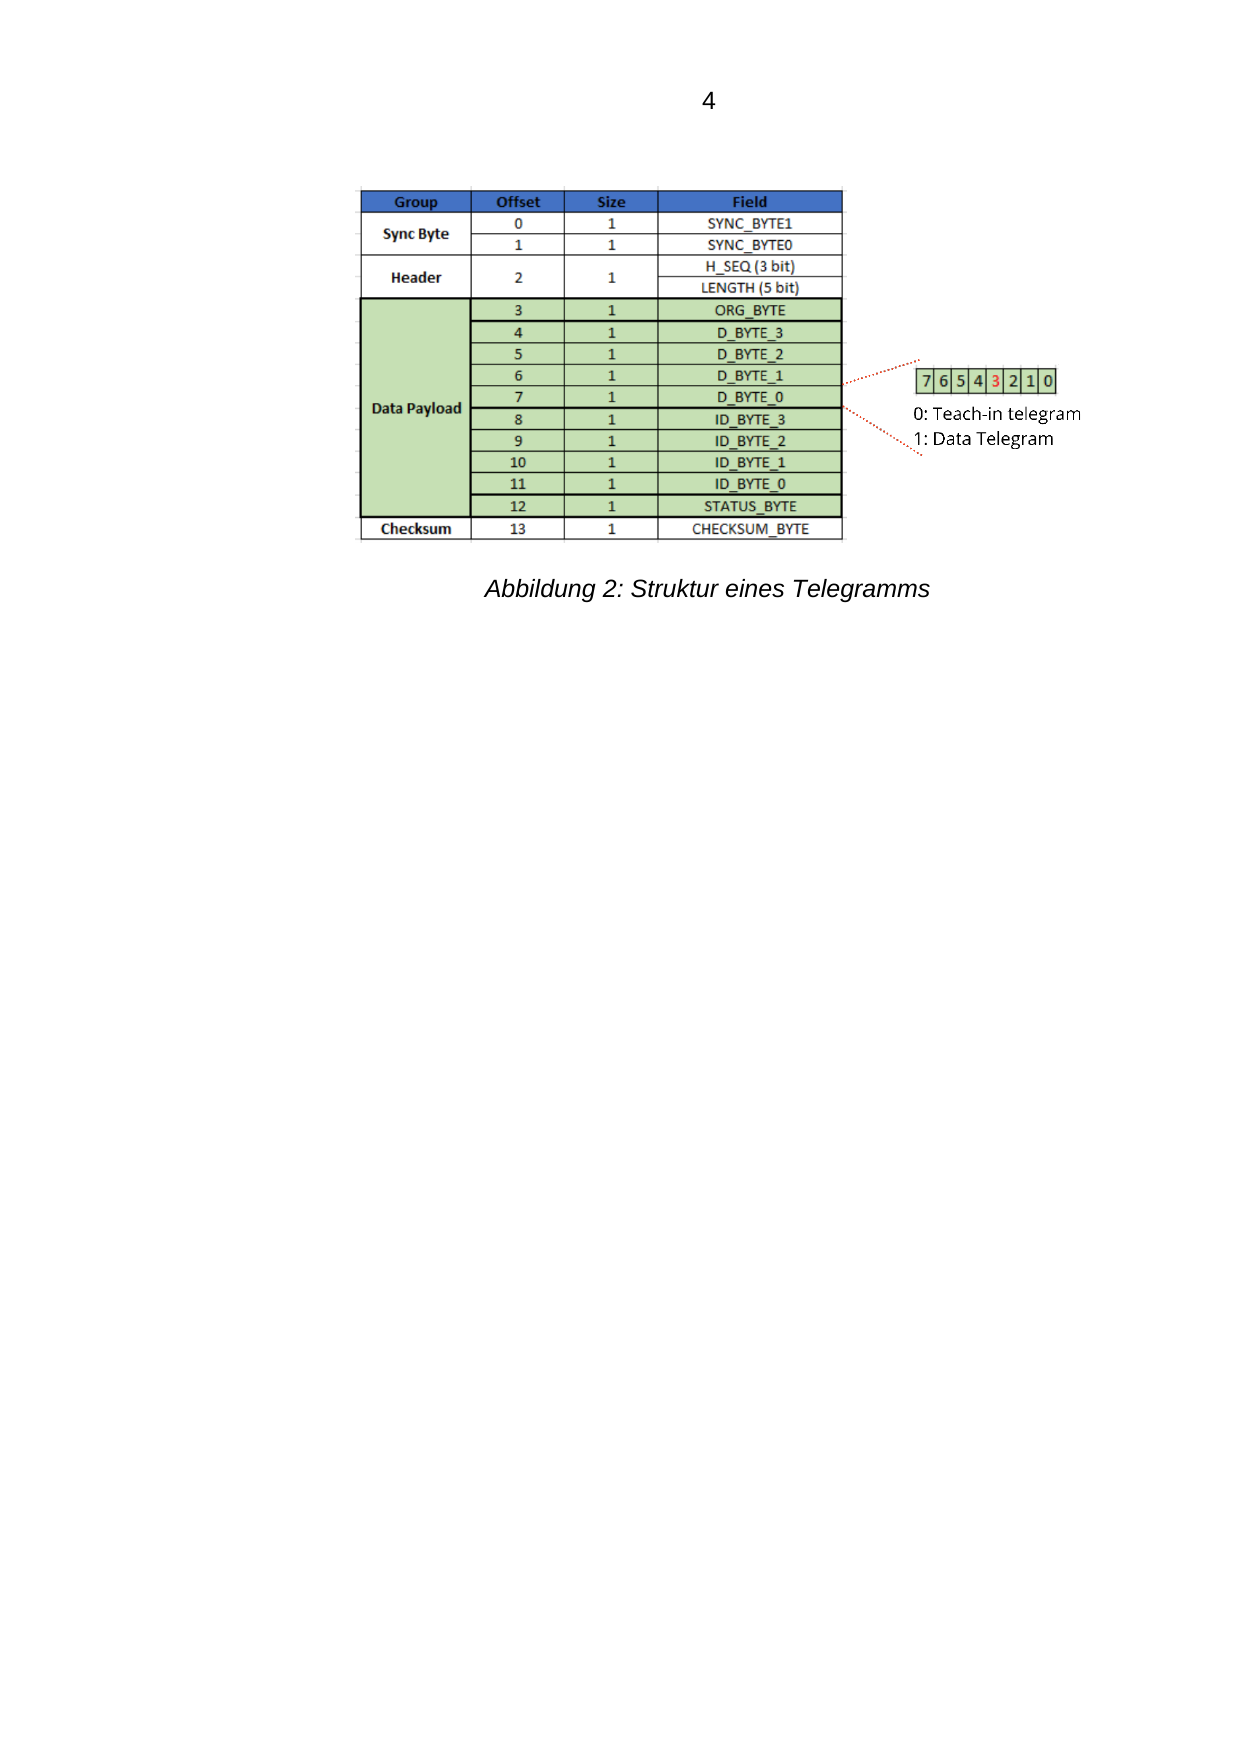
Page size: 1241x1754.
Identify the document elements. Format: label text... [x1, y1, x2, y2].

picture [330, 177, 1088, 548]
text Abbildung 2: Struktur eines Telegramms [266, 574, 1152, 603]
